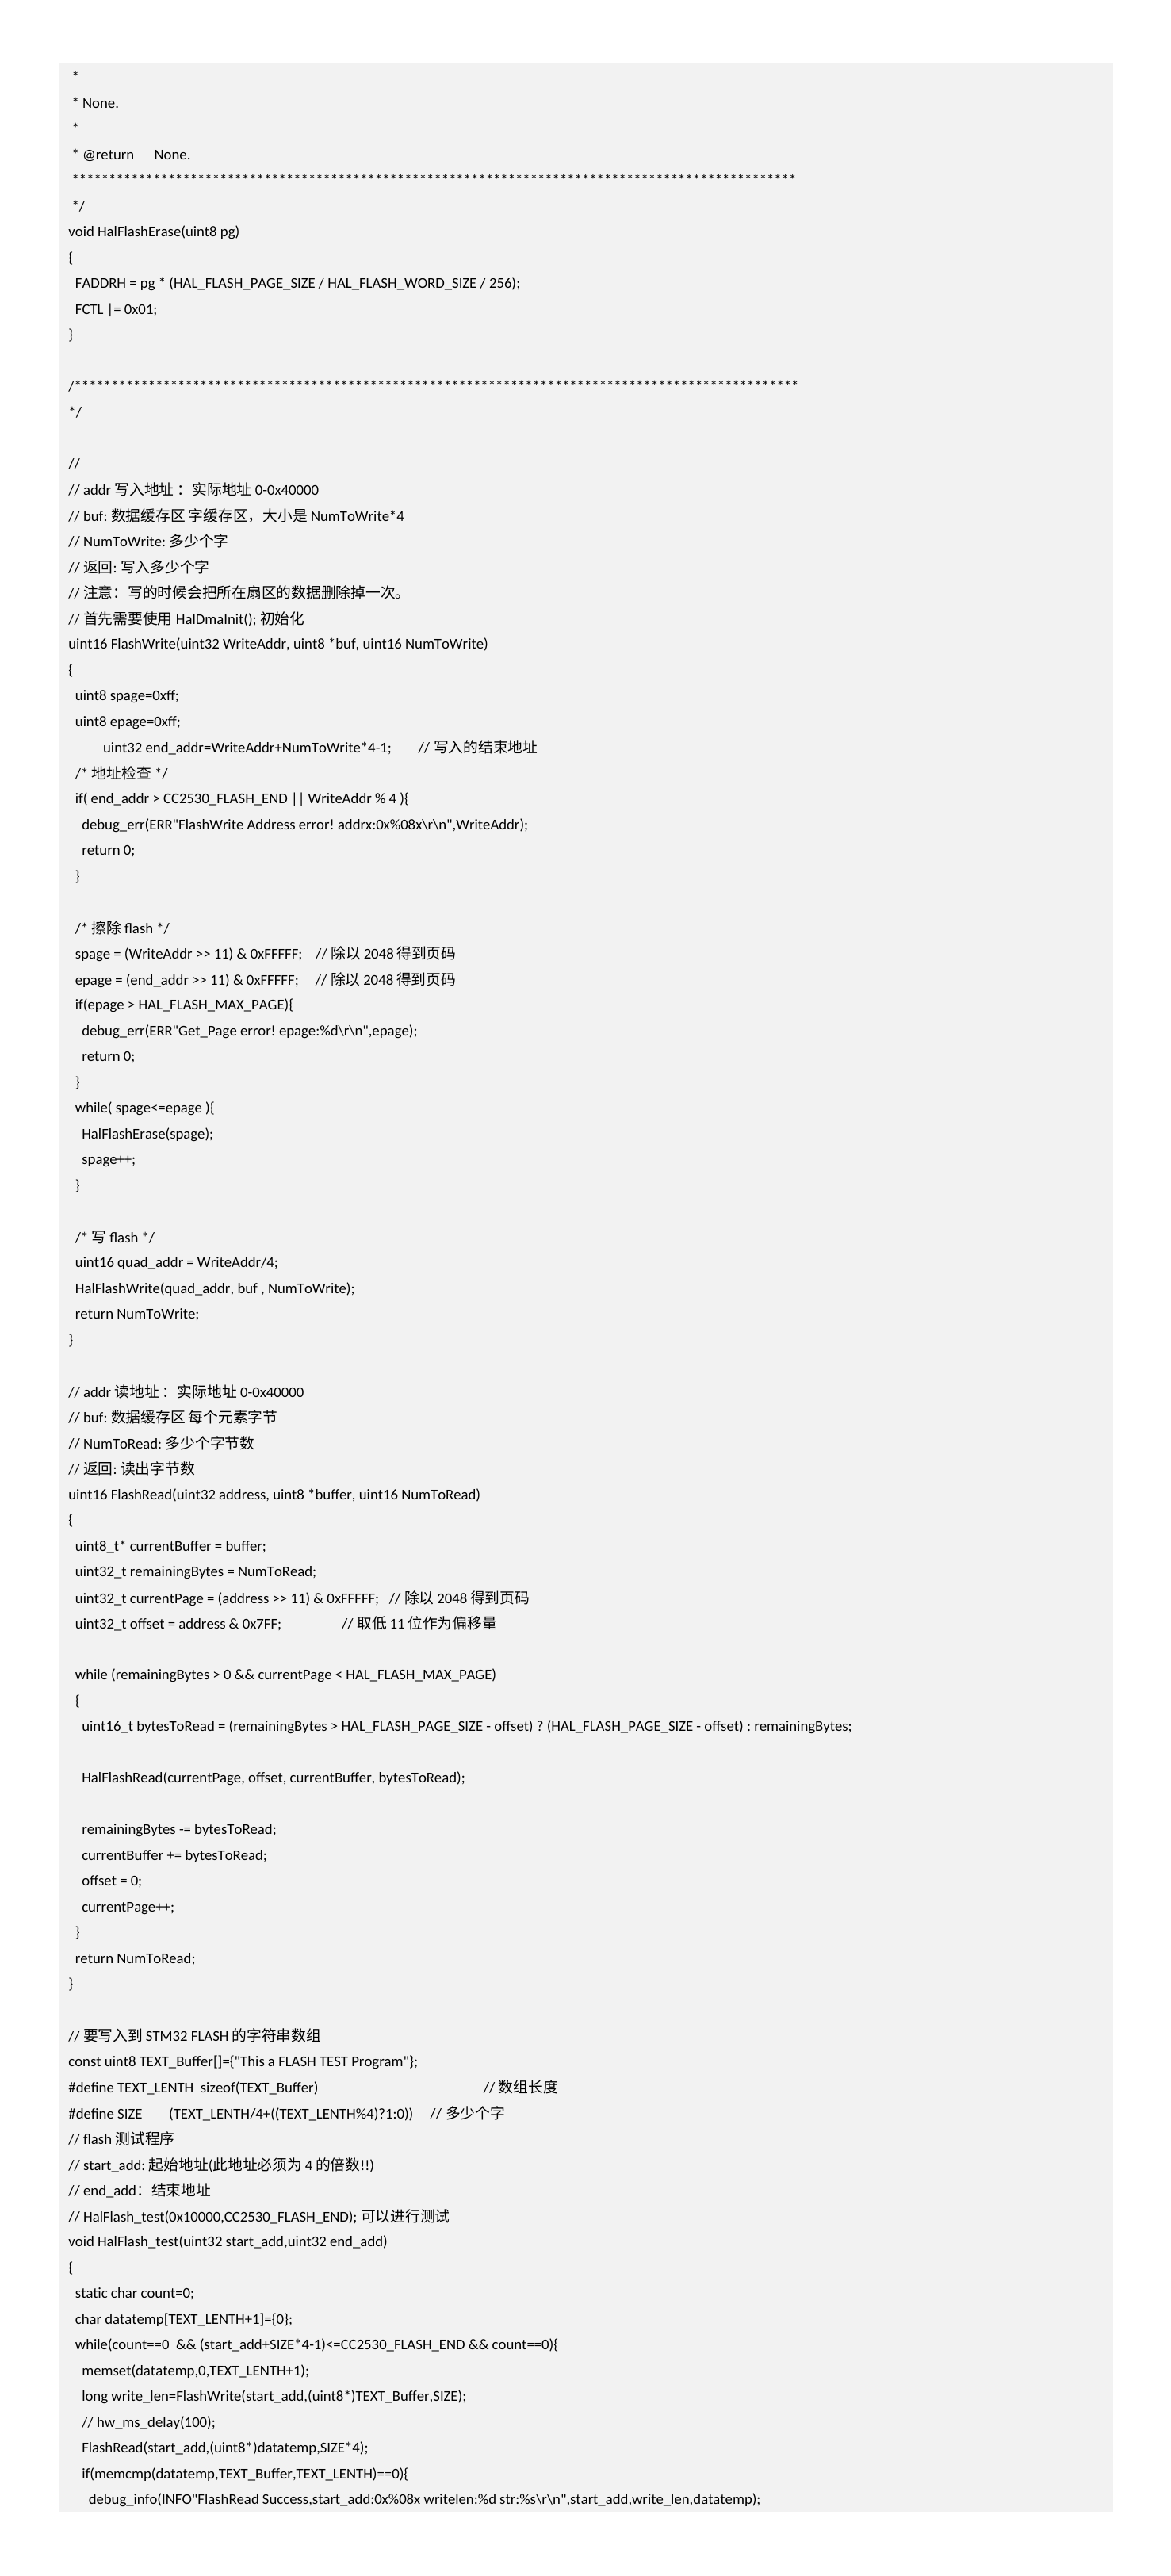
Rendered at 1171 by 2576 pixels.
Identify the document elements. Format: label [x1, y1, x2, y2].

table_header [59, 63, 1113, 2512]
